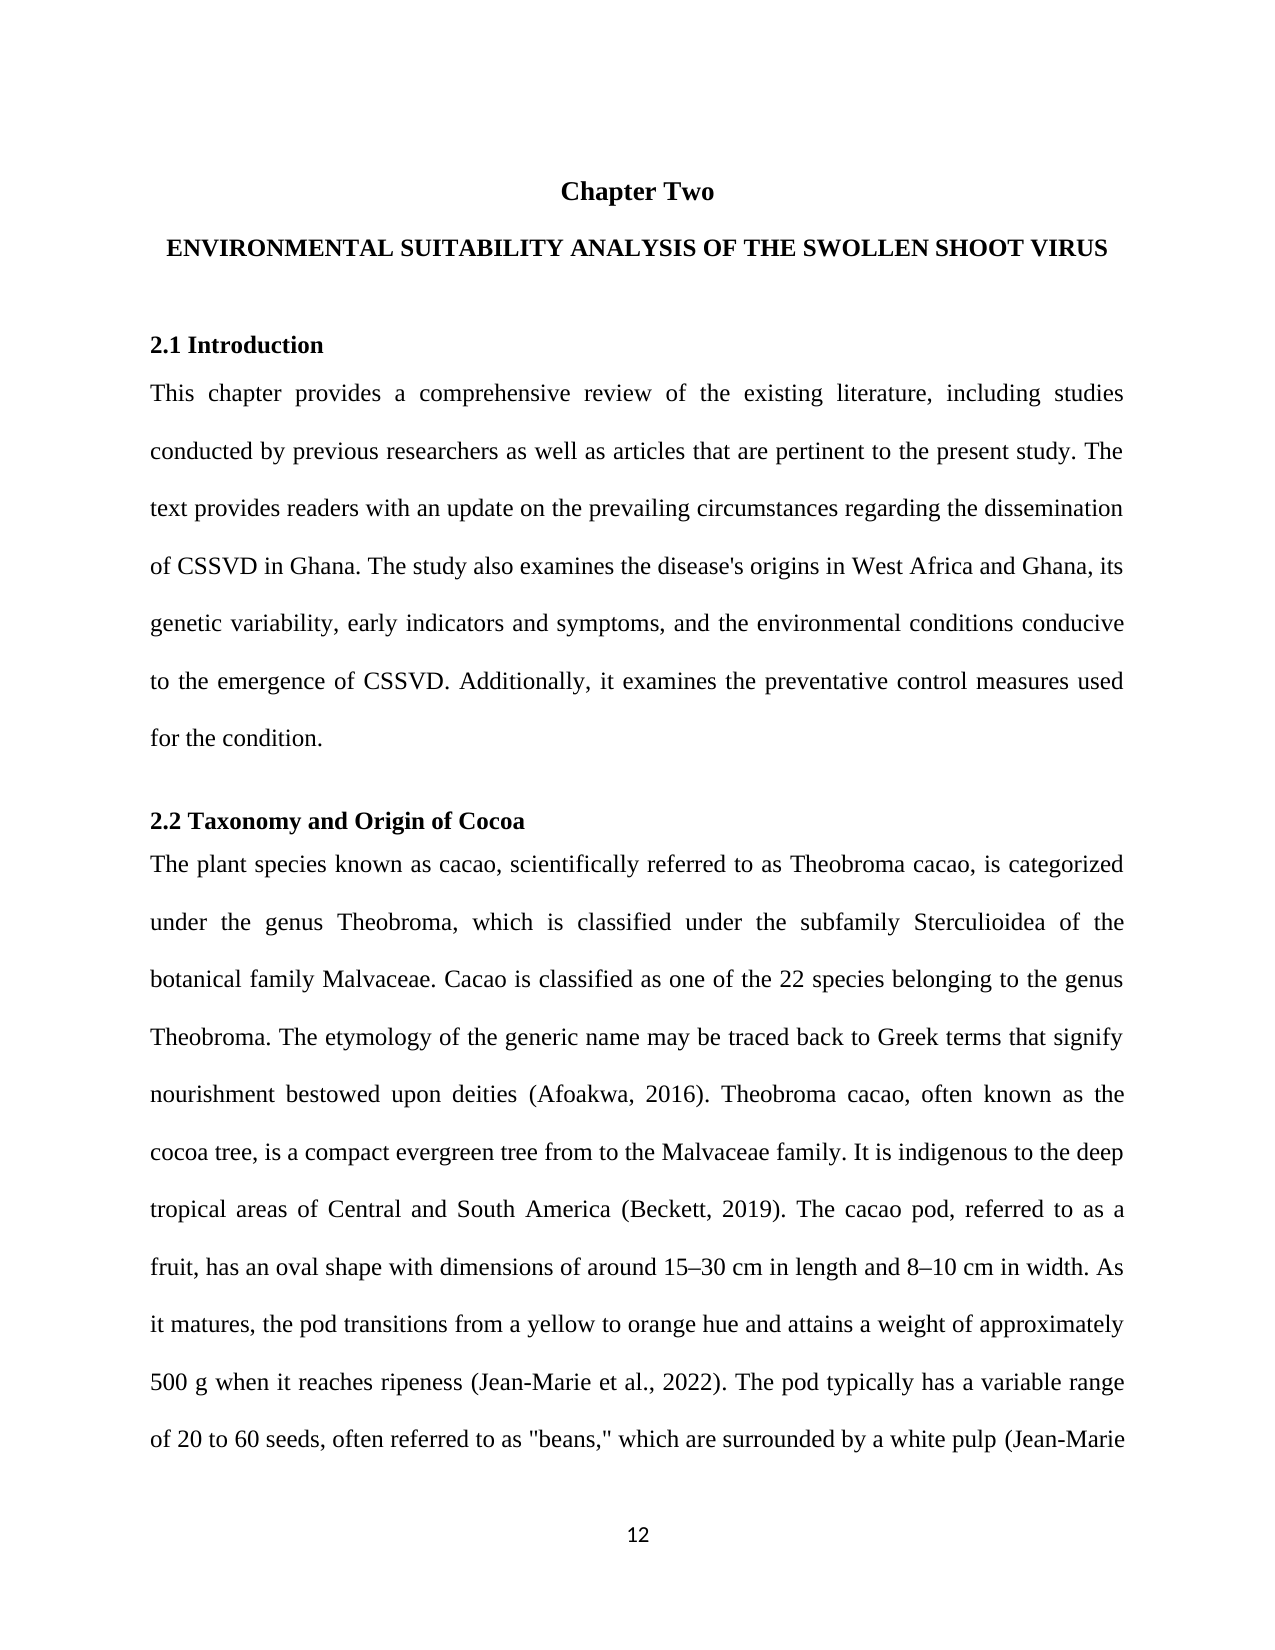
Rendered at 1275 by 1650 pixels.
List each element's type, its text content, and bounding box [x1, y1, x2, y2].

subtitle ENVIRONMENTAL SUITABILITY ANALYSIS OF THE SWOLLEN SHOOT VIRUS [150, 233, 1125, 262]
text This chapter provides a comprehensive review of the existing literature, including studies conducted by previous researchers as well as articles that are pertinent to the present study. The text provides readers with an update on the prevailing circumstances regarding the dissemination of CSSVD in Ghana. The study also examines the disease's origins in West Africa and Ghana, its genetic variability, early indicators and symptoms, and the environmental conditions conducive to the emergence of CSSVD. Additionally, it examines the preventative control measures used for the condition. [150, 378, 1125, 752]
subtitle Chapter Two [150, 175, 1125, 206]
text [150, 849, 1125, 1453]
subtitle 2.1 Introduction [150, 331, 1125, 359]
subtitle 2.2 Taxonomy and Origin of Cocoa [150, 806, 1125, 834]
